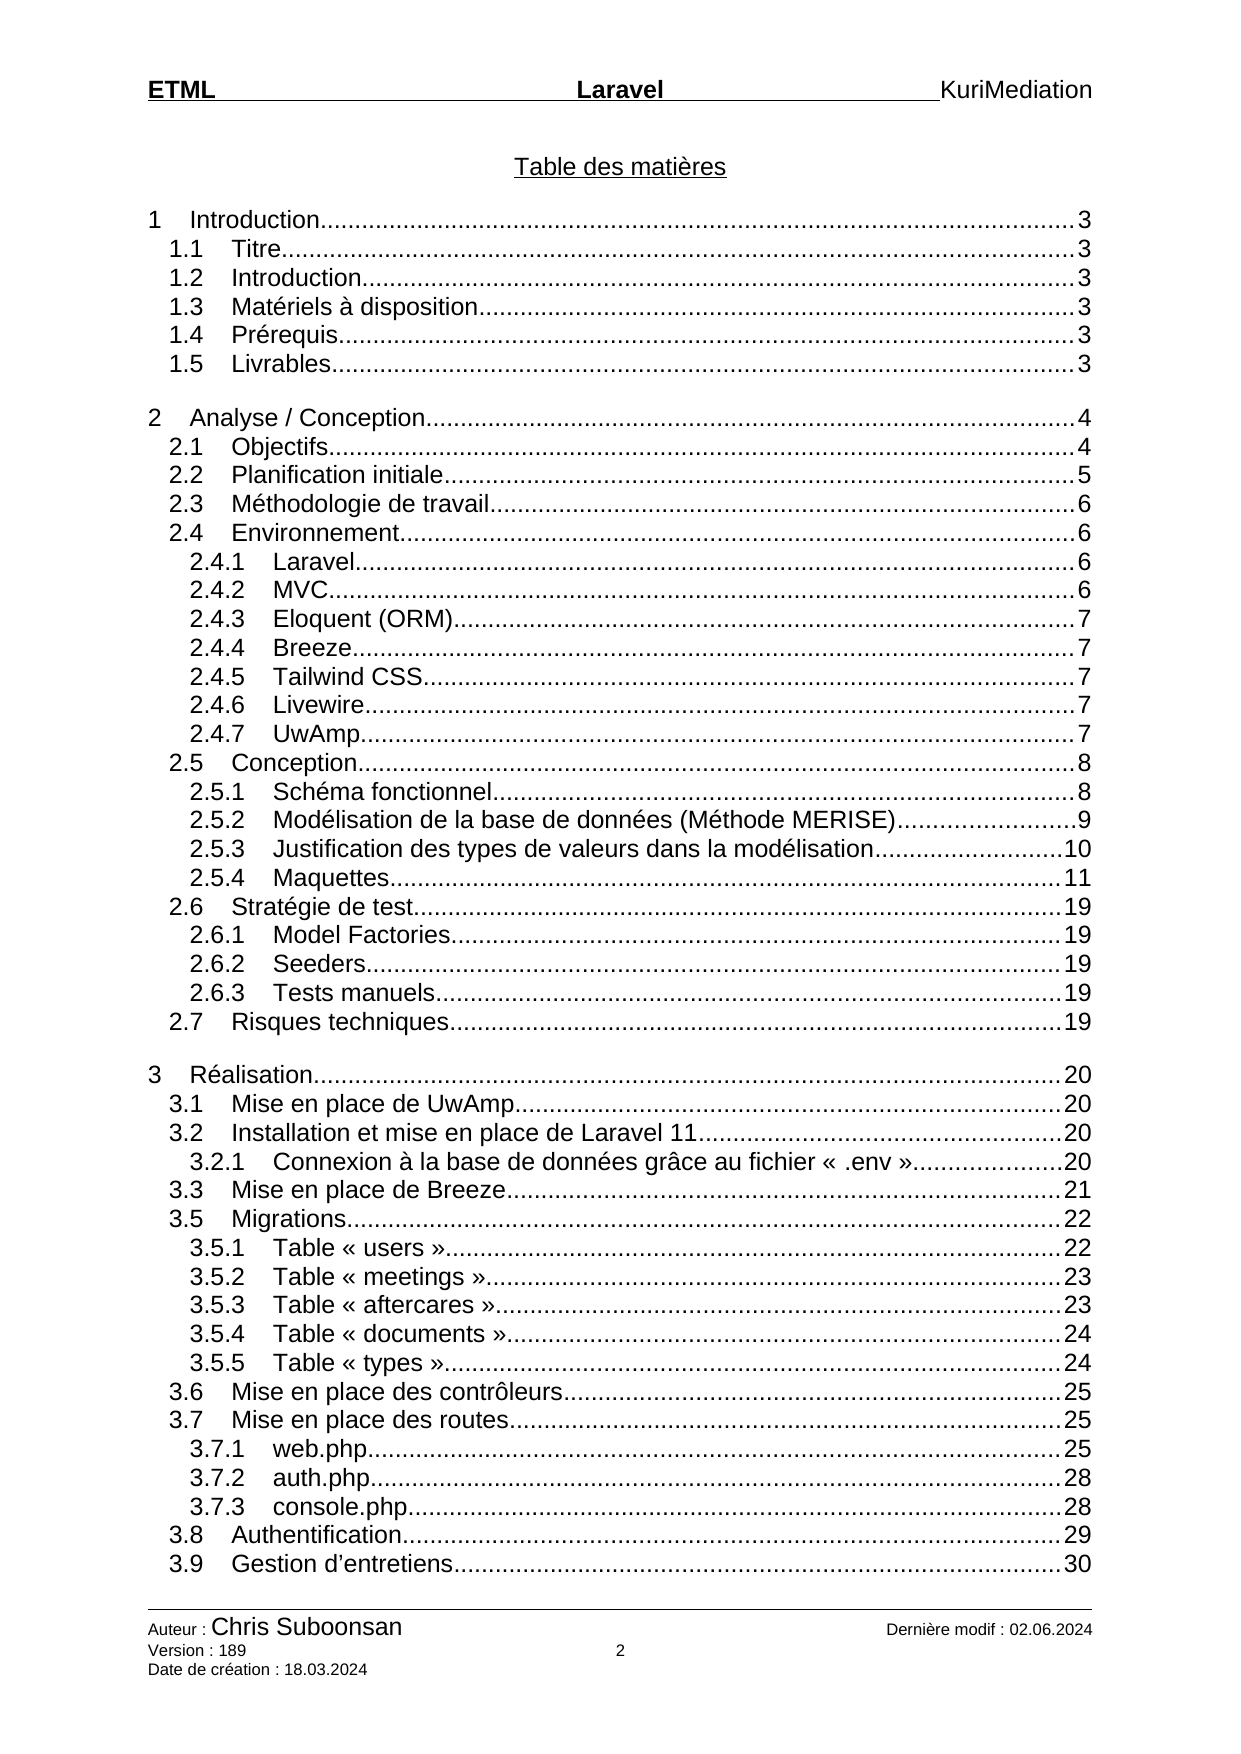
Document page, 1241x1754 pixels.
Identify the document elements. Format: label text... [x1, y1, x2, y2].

text 3.5.5 Table « types » 24 [189, 1348, 1092, 1377]
text 3.7.3 console.php 28 [189, 1492, 1092, 1520]
text 3.5.4 Table « documents » 24 [189, 1319, 1092, 1348]
text 1.5 Livrables 3 [168, 349, 1092, 378]
text 1.4 Prérequis 3 [168, 320, 1092, 349]
text 3.7.1 web.php 25 [189, 1434, 1092, 1463]
text 2.4 Environnement 6 [168, 518, 1092, 547]
text 1 Introduction 3 [148, 205, 1092, 234]
text 2.2 Planification initiale 5 [168, 460, 1092, 489]
text 3.2 Installation et mise en place de Laravel 11 20 [168, 1118, 1092, 1147]
text 3.5.1 Table « users » 22 [189, 1233, 1092, 1262]
text 2.4.3 Eloquent (ORM) 7 [189, 604, 1092, 633]
text 3.2.1 Connexion à la base de données grâce au fichier « .env » 20 [189, 1147, 1092, 1175]
text 3.8 Authentification 29 [168, 1520, 1092, 1549]
text 2.5.1 Schéma fonctionnel 8 [189, 777, 1092, 805]
text 3 Réalisation 20 [148, 1060, 1092, 1089]
text 2.7 Risques techniques 19 [168, 1007, 1092, 1035]
text Table des matières [148, 152, 1092, 180]
text 2.6.3 Tests manuels 19 [189, 978, 1092, 1007]
text 1.1 Titre 3 [168, 234, 1092, 263]
text 2.6.2 Seeders 19 [189, 949, 1092, 978]
text 2.6 Stratégie de test 19 [168, 892, 1092, 920]
text 3.5 Migrations 22 [168, 1204, 1092, 1233]
text 2.6.1 Model Factories 19 [189, 920, 1092, 949]
text 3.7 Mise en place des routes 25 [168, 1405, 1092, 1434]
text 2.4.1 Laravel 6 [189, 547, 1092, 575]
text 2.5.4 Maquettes 11 [189, 863, 1092, 892]
text 3.1 Mise en place de UwAmp 20 [168, 1089, 1092, 1118]
text 2.5.2 Modélisation de la base de données (Méthode MERISE) 9 [189, 805, 1092, 834]
text 2.4.7 UwAmp 7 [189, 719, 1092, 748]
text 2 Analyse / Conception 4 [148, 403, 1092, 432]
text 2.3 Méthodologie de travail 6 [168, 489, 1092, 518]
text 2.4.6 Livewire 7 [189, 690, 1092, 719]
text 3.5.2 Table « meetings » 23 [189, 1262, 1092, 1290]
text 2.4.4 Breeze 7 [189, 633, 1092, 662]
text 1.2 Introduction 3 [168, 263, 1092, 292]
text 2.1 Objectifs 4 [168, 432, 1092, 460]
text 3.7.2 auth.php 28 [189, 1463, 1092, 1492]
text 2.4.5 Tailwind CSS 7 [189, 662, 1092, 690]
text 3.5.3 Table « aftercares » 23 [189, 1290, 1092, 1319]
text 2.4.2 MVC 6 [189, 575, 1092, 604]
text 3.3 Mise en place de Breeze 21 [168, 1175, 1092, 1204]
text 3.6 Mise en place des contrôleurs 25 [168, 1377, 1092, 1405]
text 2.5 Conception 8 [168, 748, 1092, 777]
text 1.3 Matériels à disposition 3 [168, 292, 1092, 320]
text 3.9 Gestion d’entretiens 30 [168, 1549, 1092, 1578]
text 2.5.3 Justification des types de valeurs dans la modélisation 10 [189, 834, 1092, 863]
